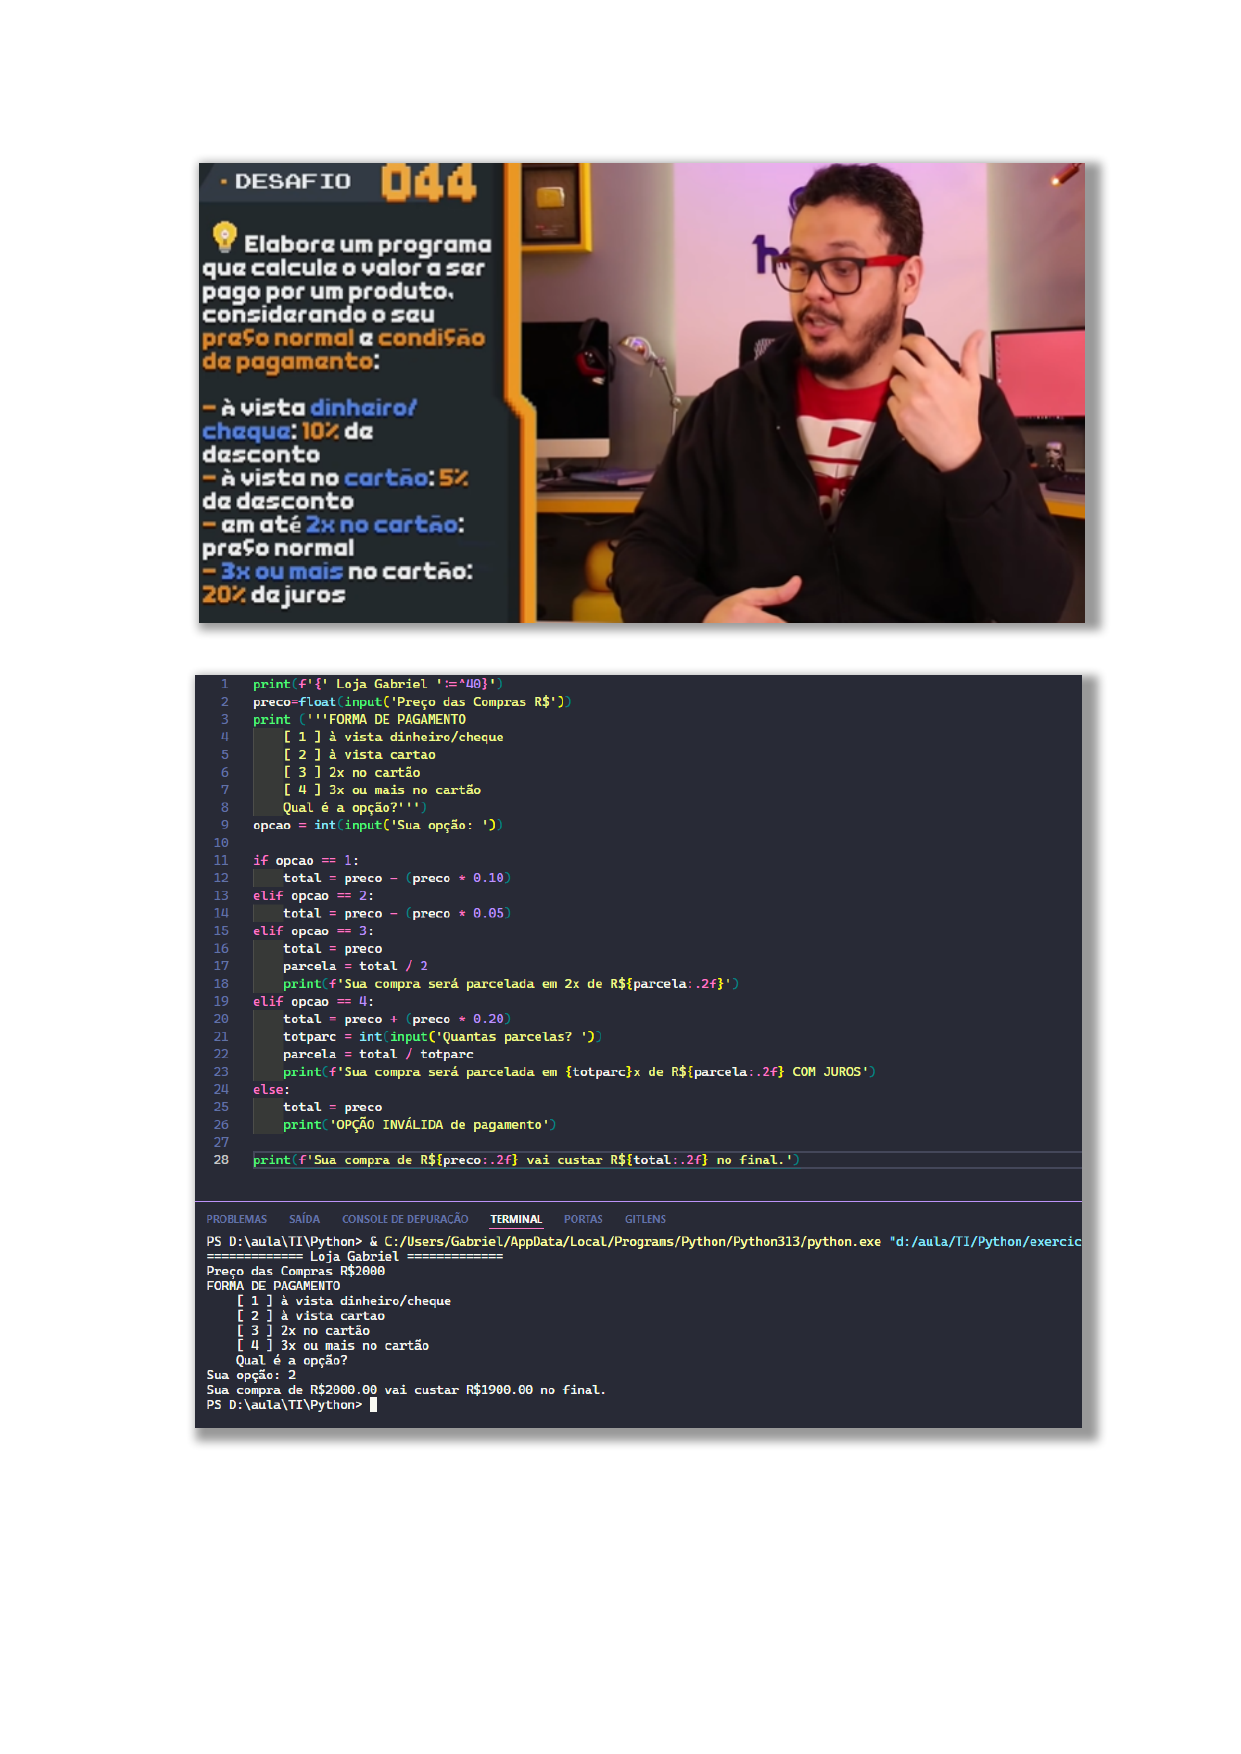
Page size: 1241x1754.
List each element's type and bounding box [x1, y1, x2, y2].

picture [195, 675, 1082, 1428]
picture [199, 163, 1085, 623]
